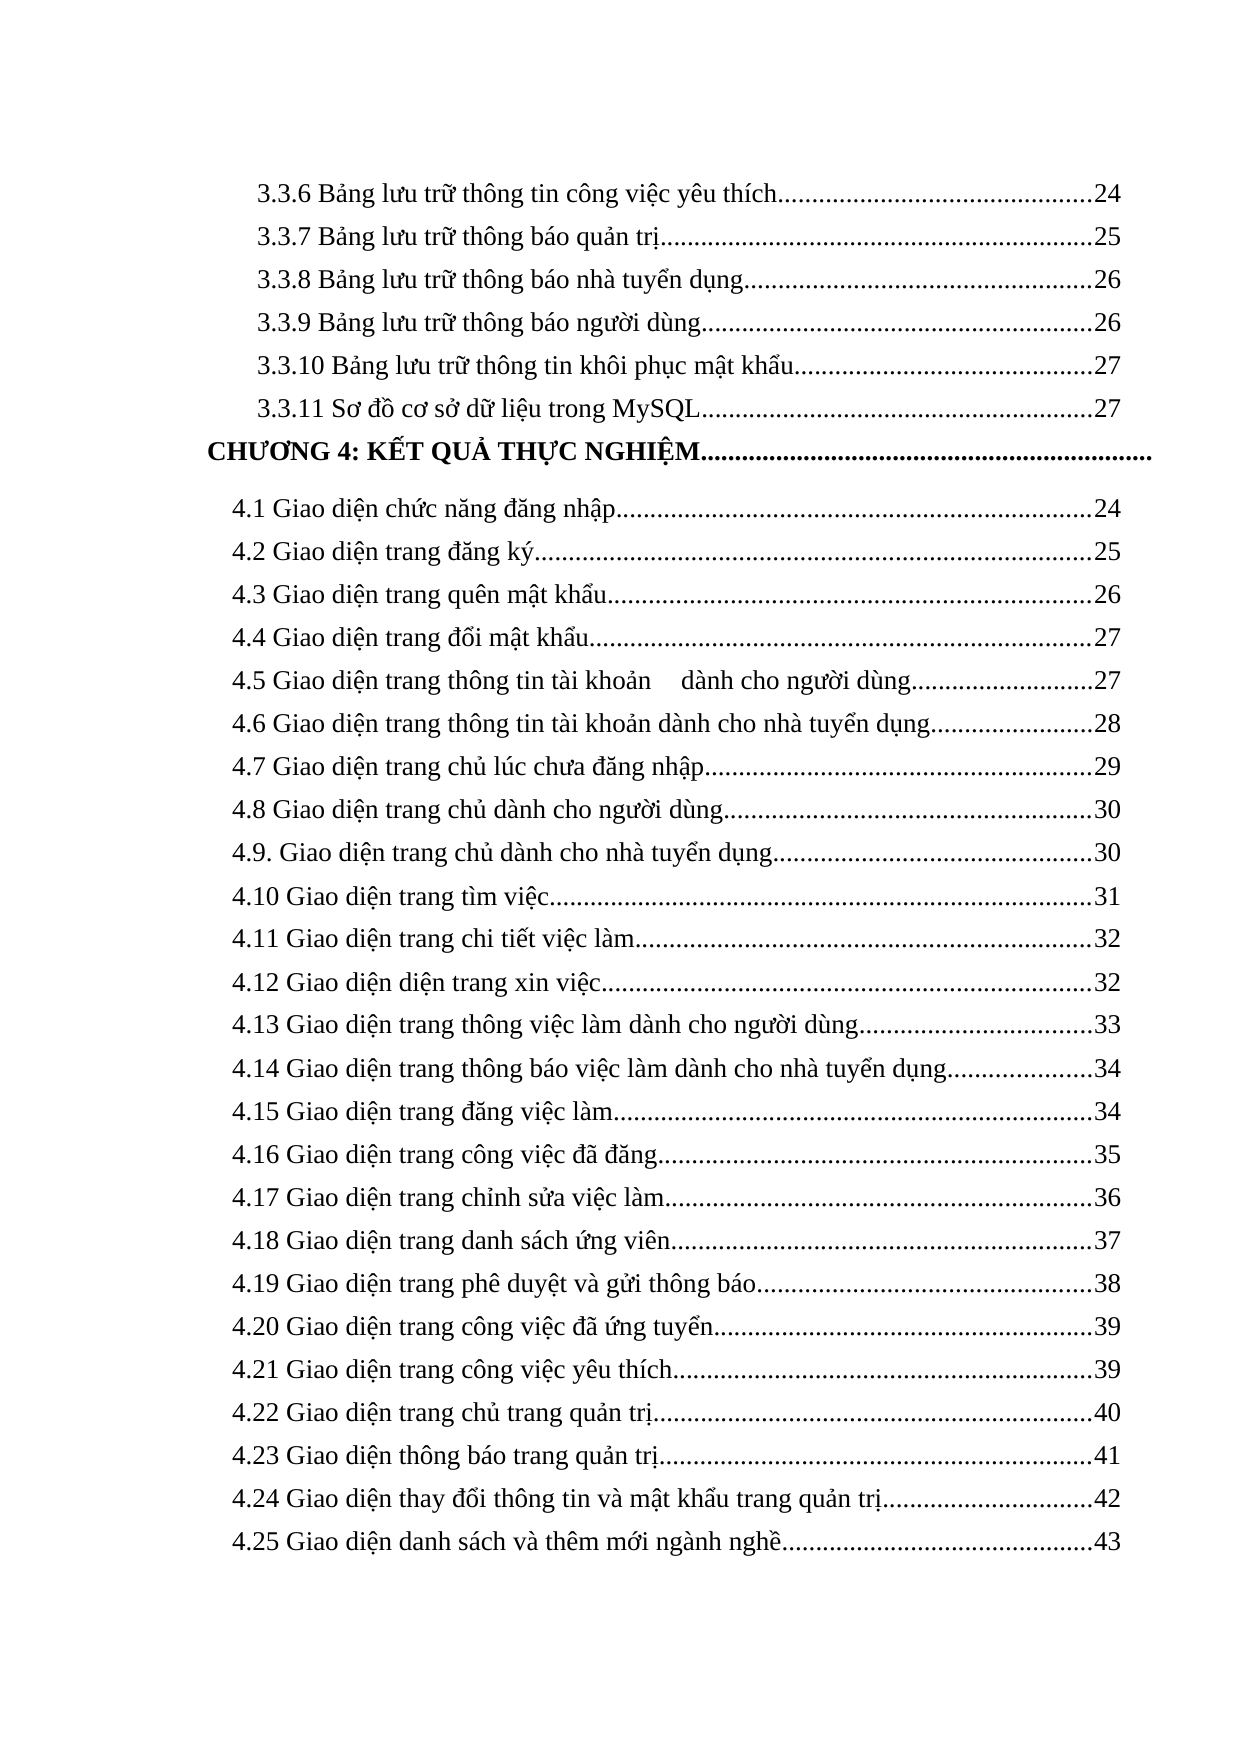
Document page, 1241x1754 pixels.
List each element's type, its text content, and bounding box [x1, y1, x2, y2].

text 4.5 Giao diện trang thông tin tài khoản dành cho người dùng 27 [232, 664, 1122, 696]
text 3.3.6 Bảng lưu trữ thông tin công việc yêu thích 24 [257, 177, 1122, 208]
text 3.3.11 Sơ đồ cơ sở dữ liệu trong MySQL 27 [257, 392, 1122, 423]
text 4.23 Giao diện thông báo trang quản trị 41 [232, 1439, 1122, 1470]
text 4.16 Giao diện trang công việc đã đăng 35 [232, 1138, 1122, 1169]
text 4.9. Giao diện trang chủ dành cho nhà tuyển dụng 30 [232, 837, 1122, 868]
text 4.13 Giao diện trang thông việc làm dành cho người dùng 33 [232, 1009, 1122, 1040]
text 3.3.10 Bảng lưu trữ thông tin khôi phục mật khẩu 27 [257, 349, 1122, 380]
text 4.25 Giao diện danh sách và thêm mới ngành nghề 43 [232, 1525, 1122, 1556]
text 4.20 Giao diện trang công việc đã ứng tuyển 39 [232, 1310, 1122, 1341]
text 4.22 Giao diện trang chủ trang quản trị 40 [232, 1396, 1122, 1427]
text 4.6 Giao diện trang thông tin tài khoản dành cho nhà tuyển dụng 28 [232, 707, 1122, 739]
text 4.15 Giao diện trang đăng việc làm 34 [232, 1095, 1122, 1126]
text 4.24 Giao diện thay đổi thông tin và mật khẩu trang quản trị 42 [232, 1482, 1122, 1513]
text 4.8 Giao diện trang chủ dành cho người dùng 30 [232, 793, 1122, 825]
text 4.11 Giao diện trang chi tiết việc làm 32 [232, 923, 1122, 954]
text 4.14 Giao diện trang thông báo việc làm dành cho nhà tuyển dụng 34 [232, 1052, 1122, 1083]
text 3.3.9 Bảng lưu trữ thông báo người dùng 26 [257, 306, 1122, 337]
text 4.12 Giao diện diện trang xin việc 32 [232, 966, 1122, 997]
text 4.1 Giao diện chức năng đăng nhập 24 [232, 492, 1122, 523]
text 4.17 Giao diện trang chỉnh sửa việc làm 36 [232, 1181, 1122, 1212]
text 3.3.7 Bảng lưu trữ thông báo quản trị 25 [257, 220, 1122, 251]
text 4.19 Giao diện trang phê duyệt và gửi thông báo 38 [232, 1267, 1122, 1298]
text 4.7 Giao diện trang chủ lúc chưa đăng nhập 29 [232, 751, 1122, 782]
text 3.3.8 Bảng lưu trữ thông báo nhà tuyển dụng 26 [257, 263, 1122, 294]
text CHƯƠNG 4: KẾT QUẢ THỰC NGHIỆM 24 [207, 435, 1122, 466]
text 4.18 Giao diện trang danh sách ứng viên 37 [232, 1224, 1122, 1255]
text 4.4 Giao diện trang đổi mật khẩu 27 [232, 621, 1122, 653]
text 4.21 Giao diện trang công việc yêu thích 39 [232, 1353, 1122, 1384]
text 4.2 Giao diện trang đăng ký 25 [232, 535, 1122, 567]
text 4.10 Giao diện trang tìm việc 31 [232, 879, 1122, 911]
text 4.3 Giao diện trang quên mật khẩu 26 [232, 578, 1122, 609]
